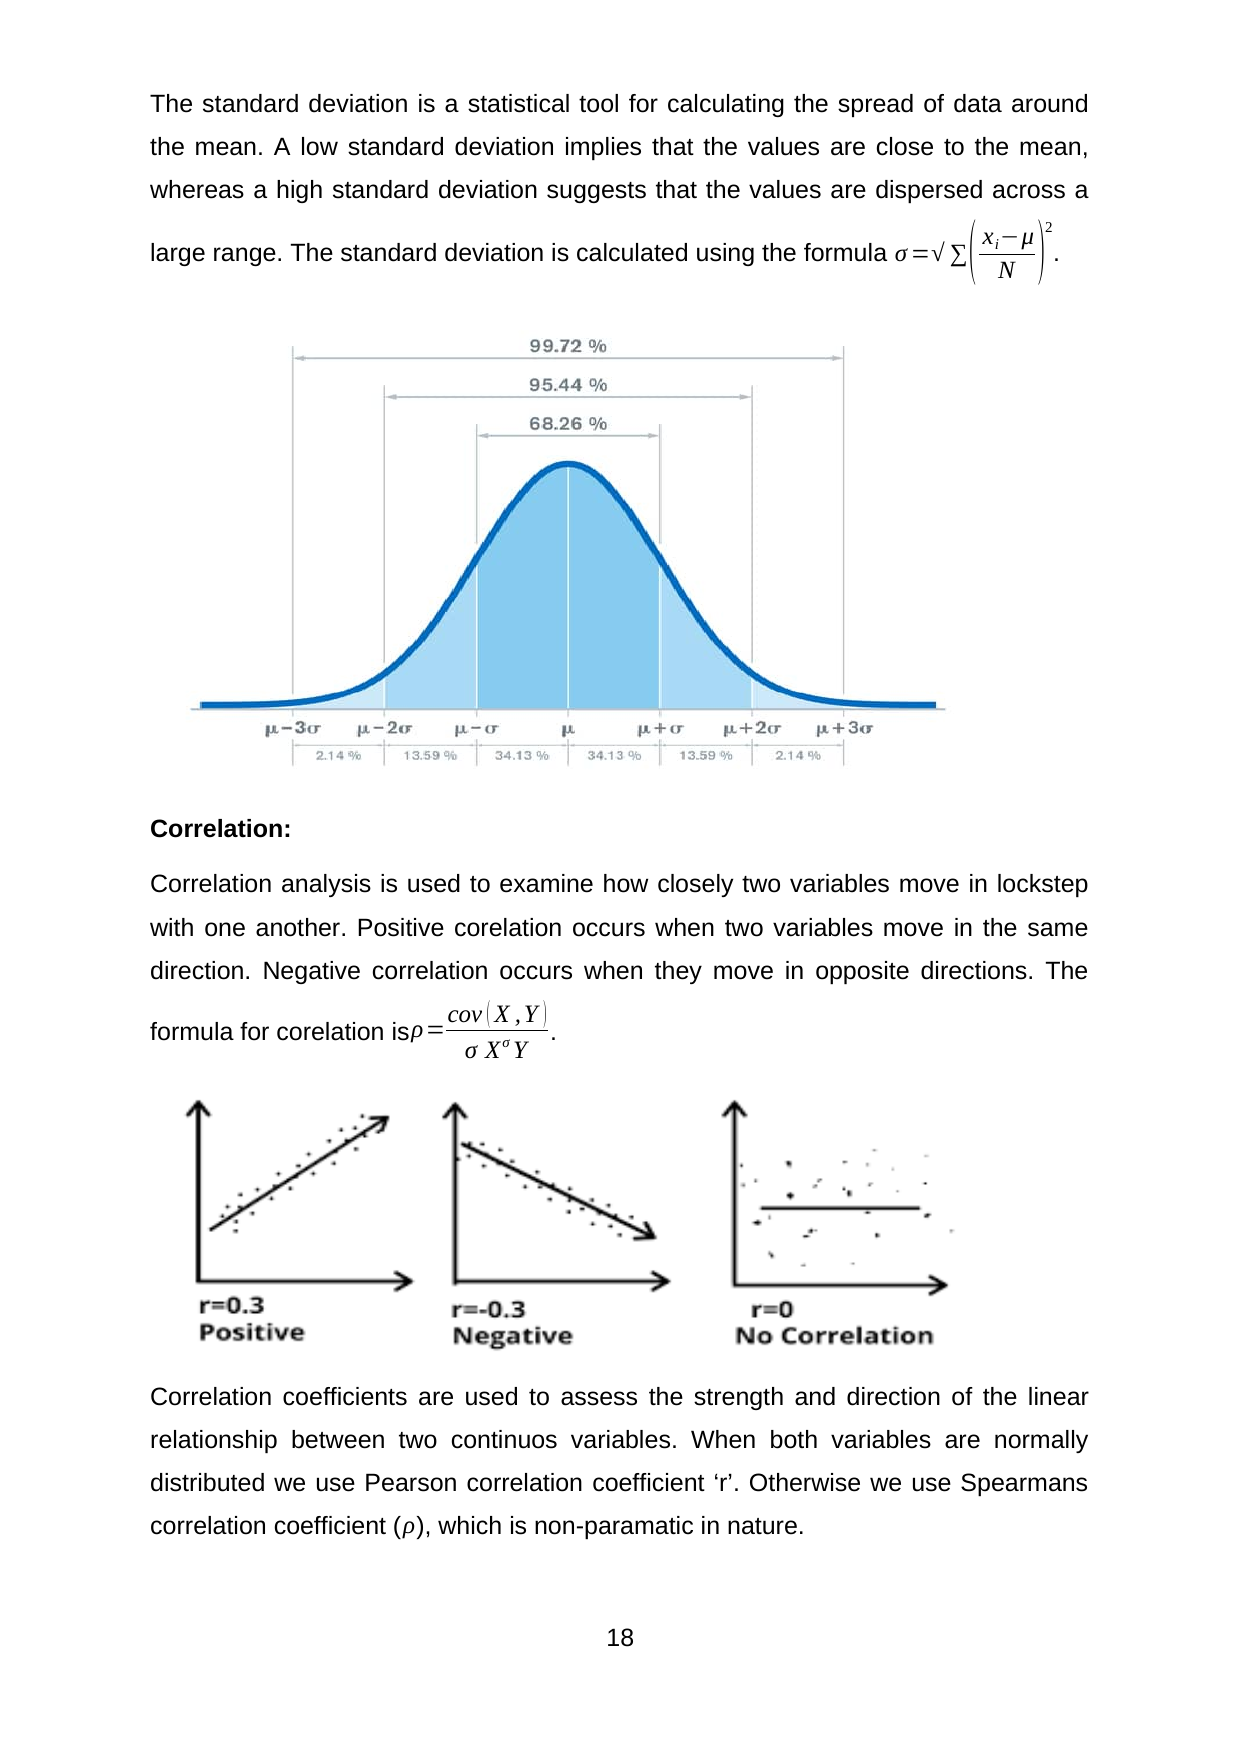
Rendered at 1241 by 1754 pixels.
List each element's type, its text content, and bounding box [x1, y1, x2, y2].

text Correlation coefficients are used to assess the strength and direction of the linear relationship between two continuos variables. When both variables are normally distributed we use Pearson correlation coefficient ‘r’. Otherwise we use Spearmans correlation coefficient (), which is non-paramatic in nature. [150, 1382, 1090, 1540]
text Correlation analysis is used to examine how closely two variables move in lockstep with one another. Positive corelation occurs when two variables move in the same direction. Negative correlation occurs when they move in opposite directions. The formula for corelation is. [150, 869, 1090, 1064]
text The standard deviation is a statistical tool for calculating the spread of data around the mean. A low standard deviation implies that the values are close to the mean, whereas a high standard deviation suggests that the values are dispersed across a large range. The standard deviation is calculated using the formula . [150, 89, 1090, 287]
picture [150, 1091, 1018, 1355]
picture [150, 314, 987, 787]
text Correlation: [150, 814, 1090, 842]
